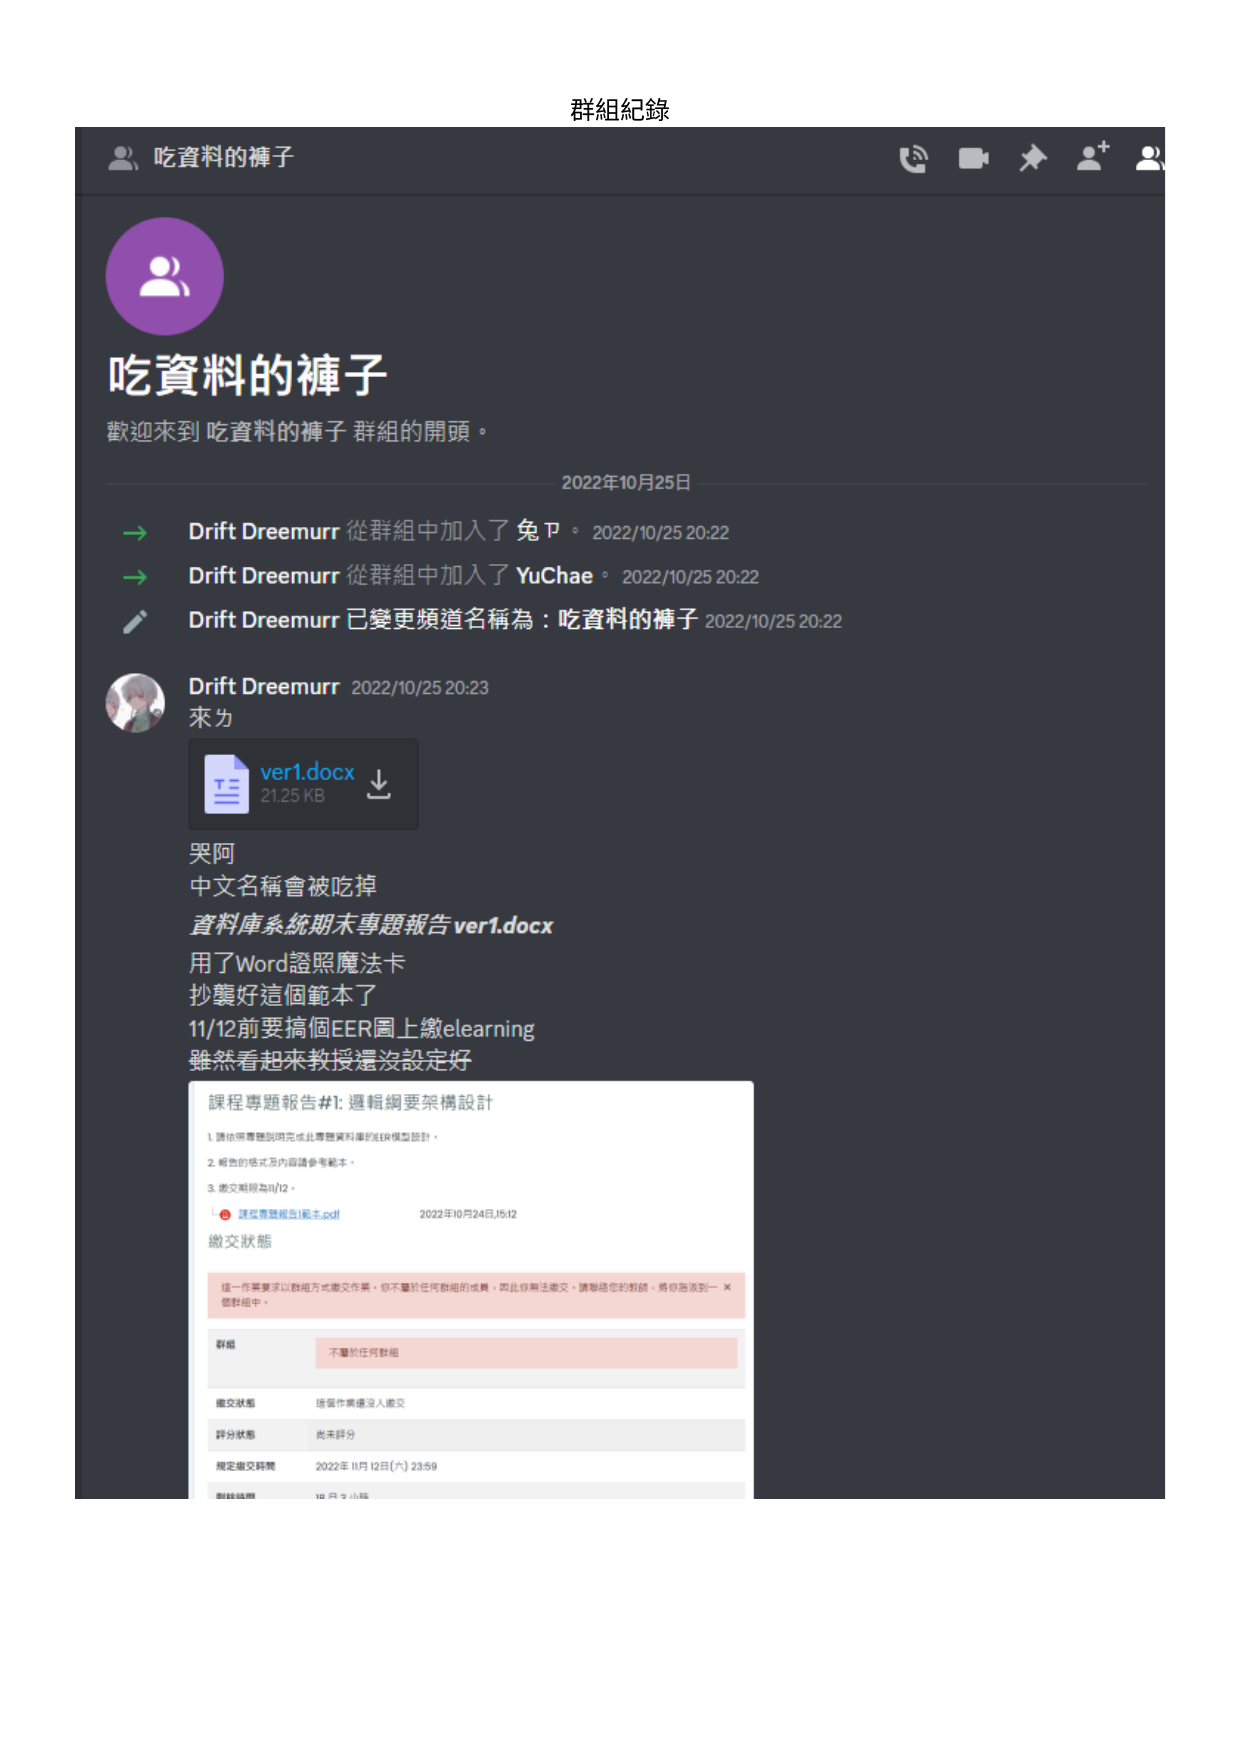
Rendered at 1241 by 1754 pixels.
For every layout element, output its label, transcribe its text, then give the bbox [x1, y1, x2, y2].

text 群組紀錄 [75, 89, 1165, 127]
picture [75, 127, 1166, 1499]
